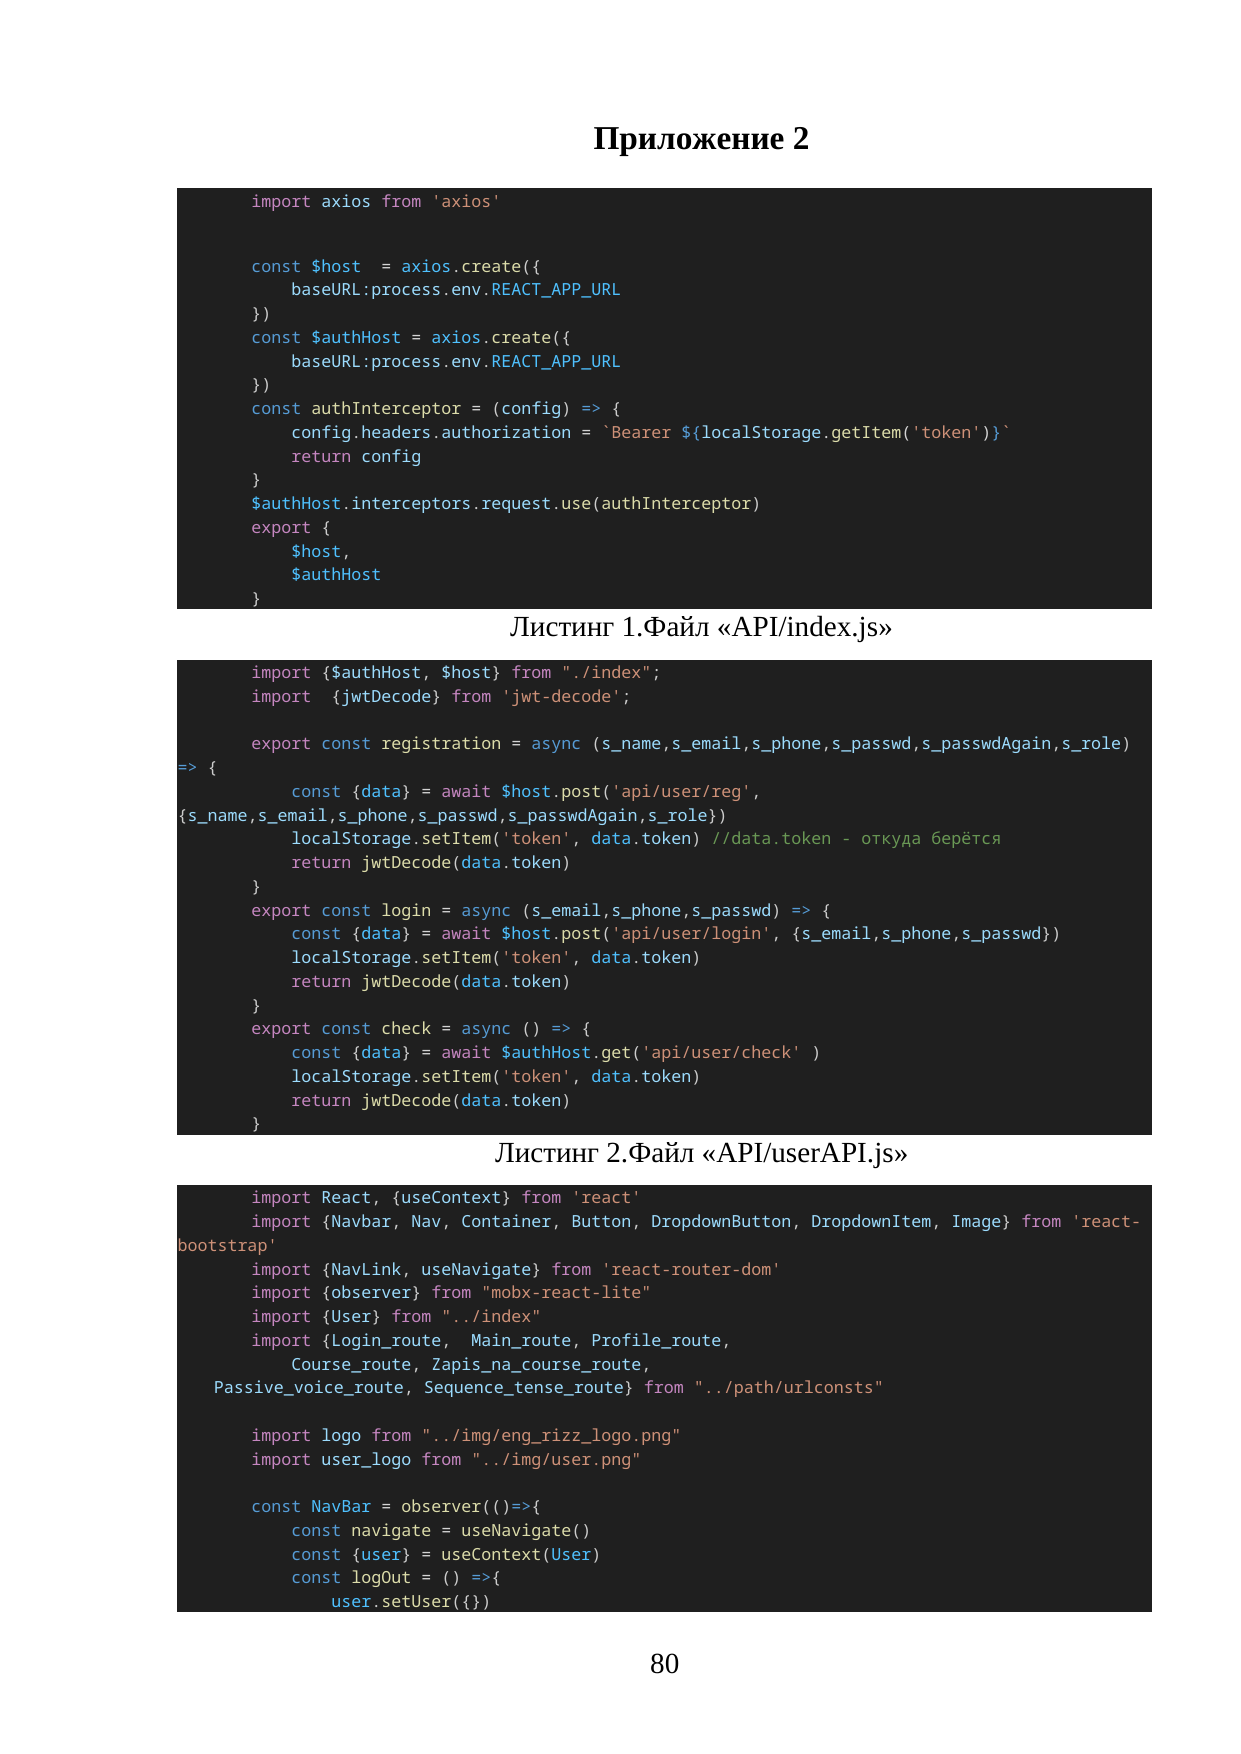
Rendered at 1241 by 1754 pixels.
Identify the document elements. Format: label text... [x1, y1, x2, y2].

text $authHost.interceptors.request.use(authInterceptor) [177, 491, 1152, 514]
text export { [177, 514, 1152, 538]
text import {$authHost, $host} from "./index"; [177, 660, 1152, 683]
text import axios from 'axios' [177, 188, 1152, 212]
text return jwtDecode(data.token) [177, 1087, 1152, 1111]
text export const registration = async (s_name,s_email,s_phone,s_passwd,s_passwdAgain,s_role) => { [177, 731, 1152, 778]
text const navigate = useNavigate() [177, 1517, 1152, 1541]
text const $host = axios.create({ [177, 253, 1152, 277]
text localStorage.setItem('token', data.token) //data.token - откуда берётся [177, 826, 1152, 850]
text import {User} from "../index" [177, 1304, 1152, 1327]
text const {data} = await $authHost.get('api/user/check' ) [177, 1040, 1152, 1063]
text config.headers.authorization = `Bearer ${localStorage.getItem('token')}` [177, 419, 1152, 443]
text Passive_voice_route, Sequence_tense_route} from "../path/urlconsts" [177, 1375, 1152, 1399]
text user.setUser({}) [177, 1589, 1152, 1612]
text } [177, 586, 1152, 609]
text return config [177, 443, 1152, 467]
text export const check = async () => { [177, 1016, 1152, 1040]
text import {observer} from "mobx-react-lite" [177, 1280, 1152, 1304]
text import {Navbar, Nav, Container, Button, DropdownButton, DropdownItem, Image} from 'react-bootstrap' [177, 1209, 1152, 1256]
text $host, [177, 538, 1152, 562]
text const $authHost = axios.create({ [177, 324, 1152, 348]
text import {jwtDecode} from 'jwt-decode'; [177, 683, 1152, 707]
text } [177, 992, 1152, 1016]
text Листинг 1.Файл «API/index.js» [177, 609, 1152, 643]
subtitle Приложение 2 [177, 118, 1152, 156]
text import {Login_route, Main_route, Profile_route, [177, 1327, 1152, 1351]
text Course_route, Zapis_na_course_route, [177, 1351, 1152, 1375]
text } [177, 1111, 1152, 1135]
text import React, {useContext} from 'react' [177, 1185, 1152, 1209]
text baseURL:process.env.REACT_APP_URL [177, 277, 1152, 301]
text baseURL:process.env.REACT_APP_URL [177, 348, 1152, 372]
text export const login = async (s_email,s_phone,s_passwd) => { [177, 897, 1152, 921]
text import logo from "../img/eng_rizz_logo.png" [177, 1422, 1152, 1446]
text const authInterceptor = (config) => { [177, 396, 1152, 419]
text const {data} = await $host.post('api/user/login', {s_email,s_phone,s_passwd}) [177, 921, 1152, 945]
text const {user} = useContext(User) [177, 1541, 1152, 1565]
text return jwtDecode(data.token) [177, 850, 1152, 873]
text } [177, 467, 1152, 491]
text $authHost [177, 562, 1152, 586]
text import user_logo from "../img/user.png" [177, 1446, 1152, 1470]
text }) [177, 372, 1152, 396]
text const {data} = await $host.post('api/user/reg', {s_name,s_email,s_phone,s_passwd,s_passwdAgain,s_role}) [177, 778, 1152, 826]
text } [177, 873, 1152, 897]
text import {NavLink, useNavigate} from 'react-router-dom' [177, 1256, 1152, 1280]
text localStorage.setItem('token', data.token) [177, 945, 1152, 968]
text const NavBar = observer(()=>{ [177, 1494, 1152, 1517]
text }) [177, 301, 1152, 324]
text return jwtDecode(data.token) [177, 968, 1152, 992]
text localStorage.setItem('token', data.token) [177, 1063, 1152, 1087]
text const logOut = () =>{ [177, 1565, 1152, 1589]
text Листинг 2.Файл «API/userAPI.js» [177, 1135, 1152, 1168]
